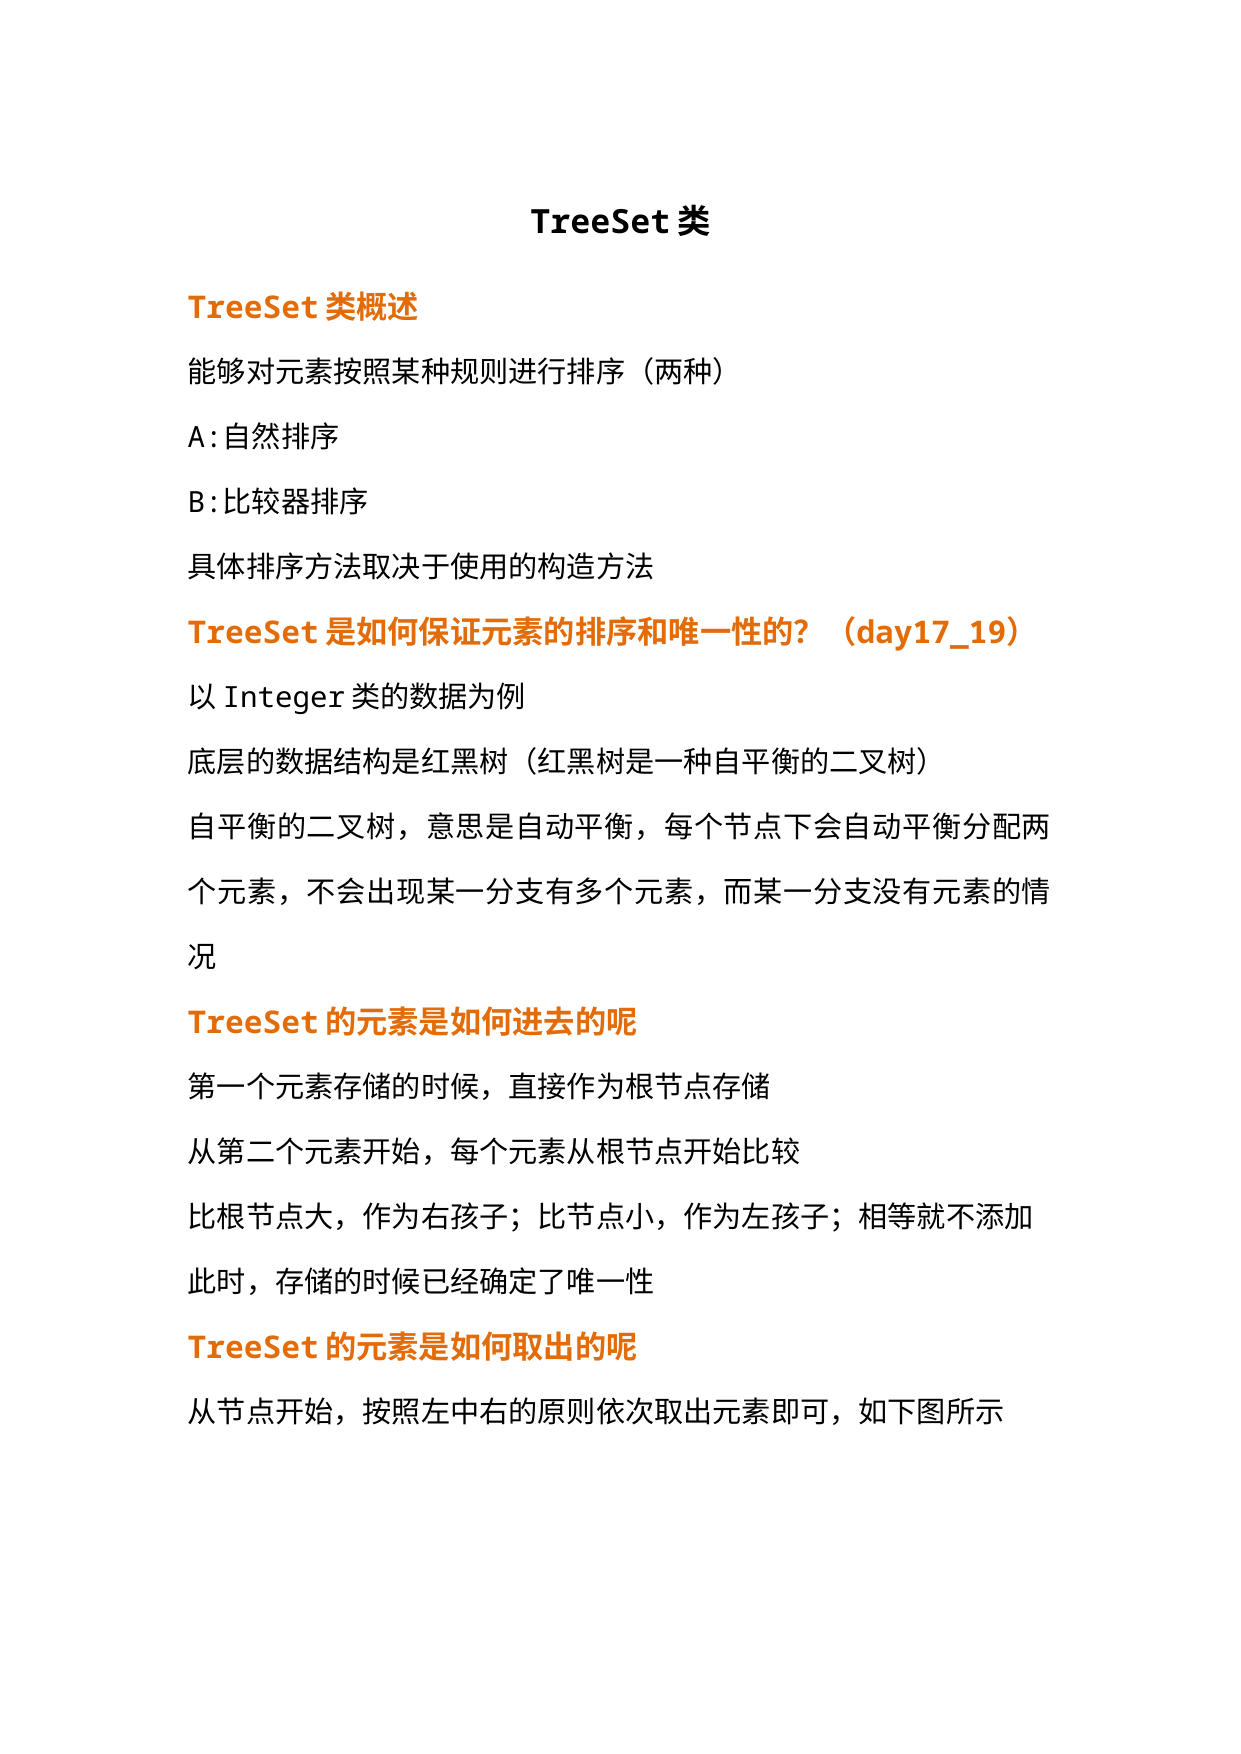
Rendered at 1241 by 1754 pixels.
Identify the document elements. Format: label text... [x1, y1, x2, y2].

text B:比较器排序 [187, 468, 1053, 533]
text A:自然排序 [187, 403, 1053, 468]
text 以Integer类的数据为例 [187, 663, 1053, 728]
text 底层的数据结构是红黑树（红黑树是一种自平衡的二叉树） [187, 728, 1053, 793]
subtitle TreeSet类 [187, 187, 1053, 252]
text 具体排序方法取决于使用的构造方法 [187, 533, 1053, 598]
text 第一个元素存储的时候，直接作为根节点存储 [187, 1053, 1053, 1118]
text TreeSet类概述 [187, 273, 1053, 338]
text 自平衡的二叉树，意思是自动平衡，每个节点下会自动平衡分配两个元素，不会出现某一分支有多个元素，而某一分支没有元素的情况 [187, 793, 1053, 988]
text 能够对元素按照某种规则进行排序（两种） [187, 338, 1053, 403]
text 比根节点大，作为右孩子；比节点小，作为左孩子；相等就不添加 [187, 1183, 1053, 1248]
text TreeSet的元素是如何取出的呢 [187, 1313, 1053, 1378]
text 从第二个元素开始，每个元素从根节点开始比较 [187, 1118, 1053, 1183]
text 此时，存储的时候已经确定了唯一性 [187, 1248, 1053, 1313]
text TreeSet是如何保证元素的排序和唯一性的？（day17_19） [187, 598, 1053, 663]
text TreeSet的元素是如何进去的呢 [187, 988, 1053, 1053]
text 从节点开始，按照左中右的原则依次取出元素即可，如下图所示 [187, 1378, 1053, 1443]
